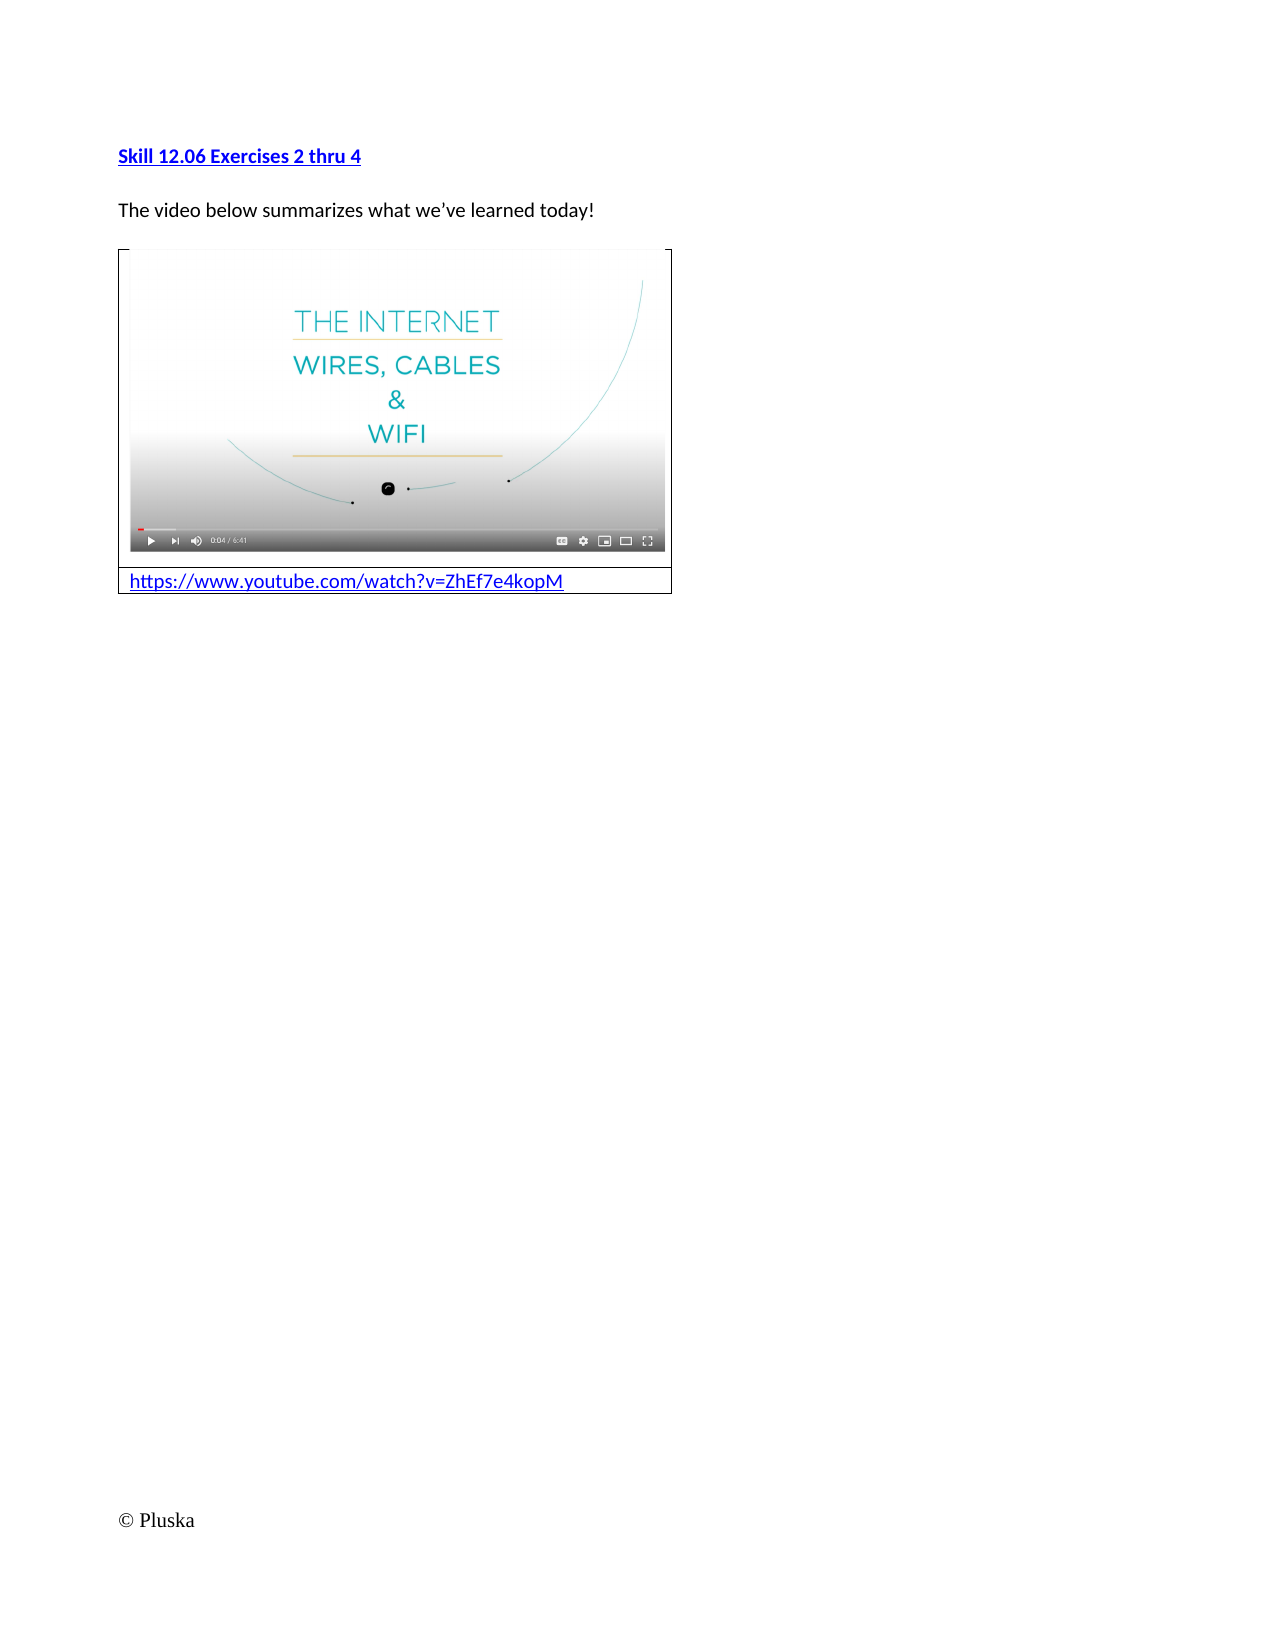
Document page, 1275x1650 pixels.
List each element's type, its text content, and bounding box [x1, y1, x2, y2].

picture [129, 249, 666, 552]
table_cell https://www.youtube.com/watch?v=ZhEf7e4kopM [119, 568, 671, 593]
text Skill 12.06 Exercises 2 thru 4 [118, 143, 1157, 169]
text The video below summarizes what we’ve learned today! [118, 198, 1157, 223]
table_header [119, 250, 671, 567]
